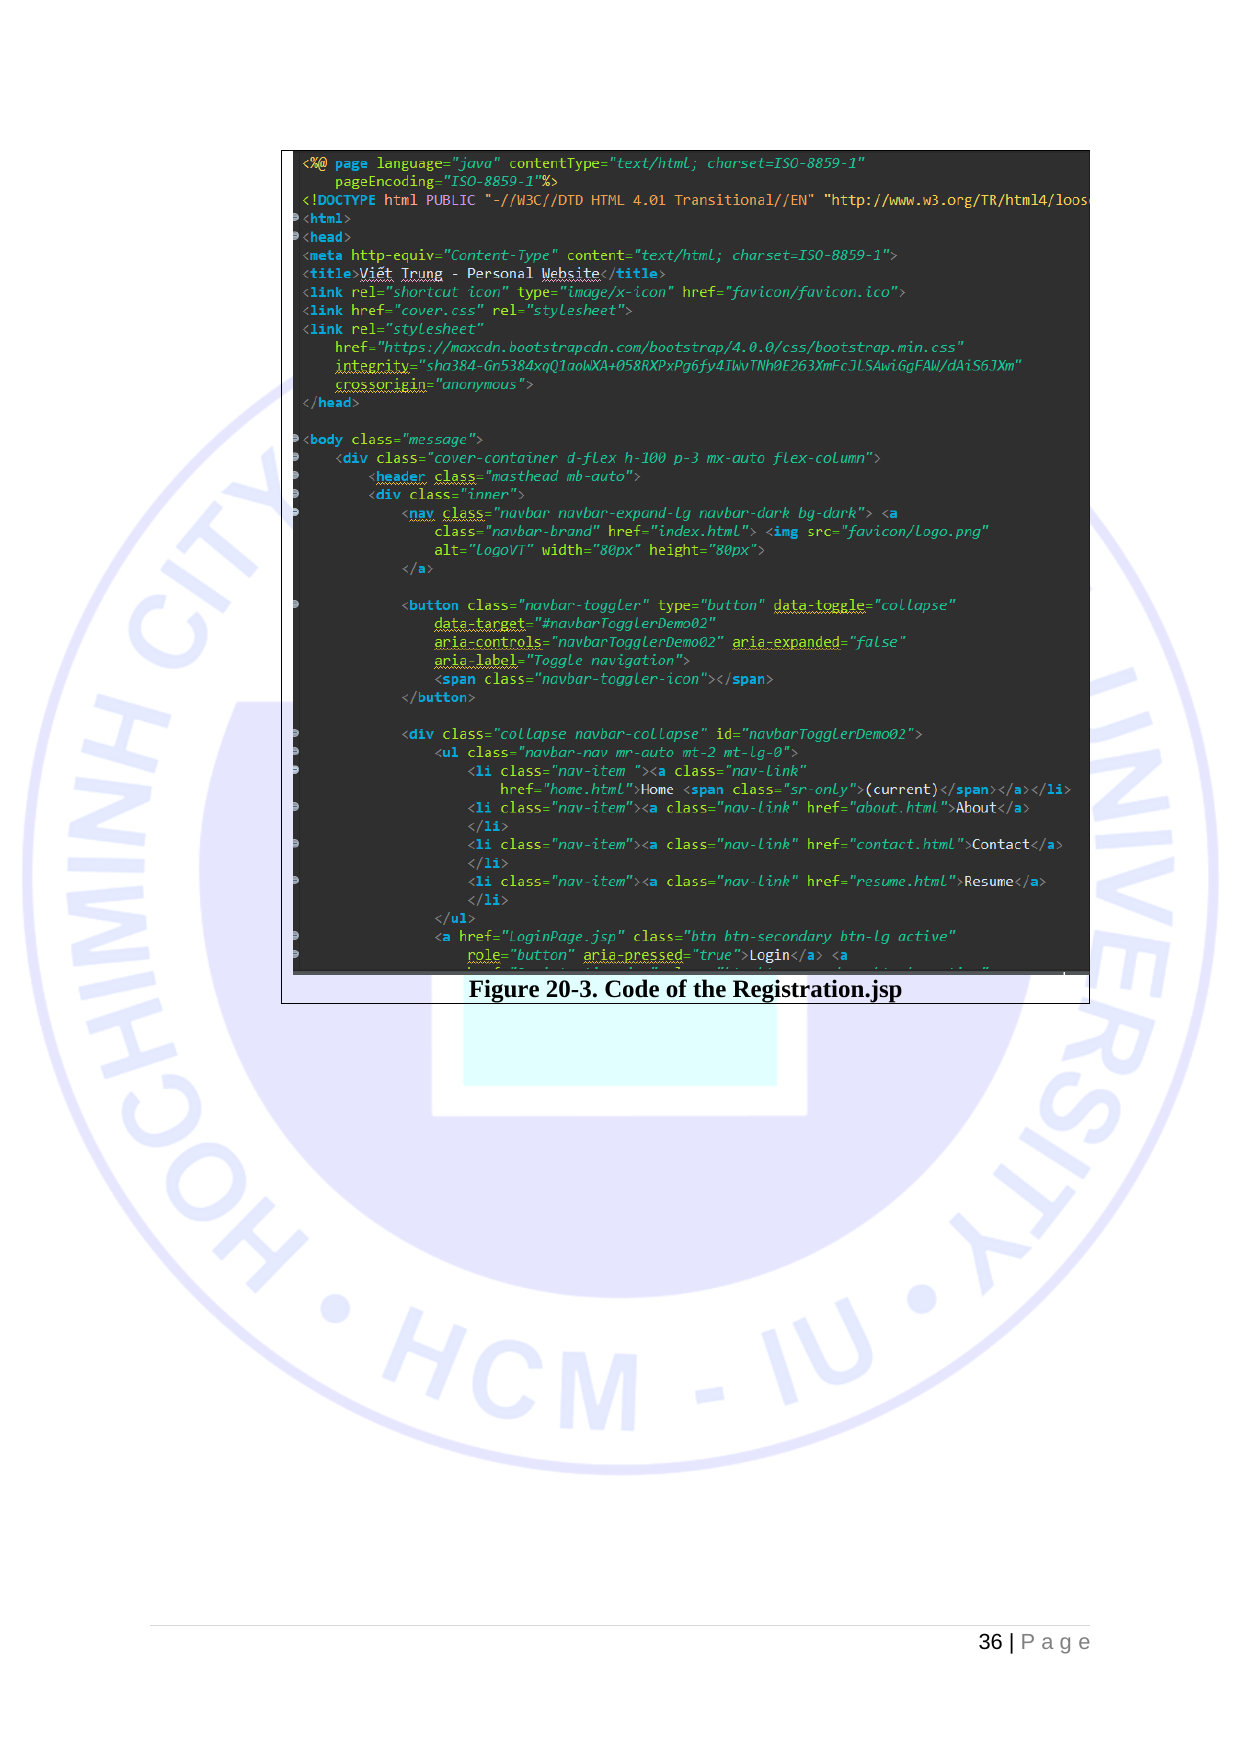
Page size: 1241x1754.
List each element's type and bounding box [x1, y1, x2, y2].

picture [293, 151, 1090, 975]
table_header [282, 151, 1089, 1003]
